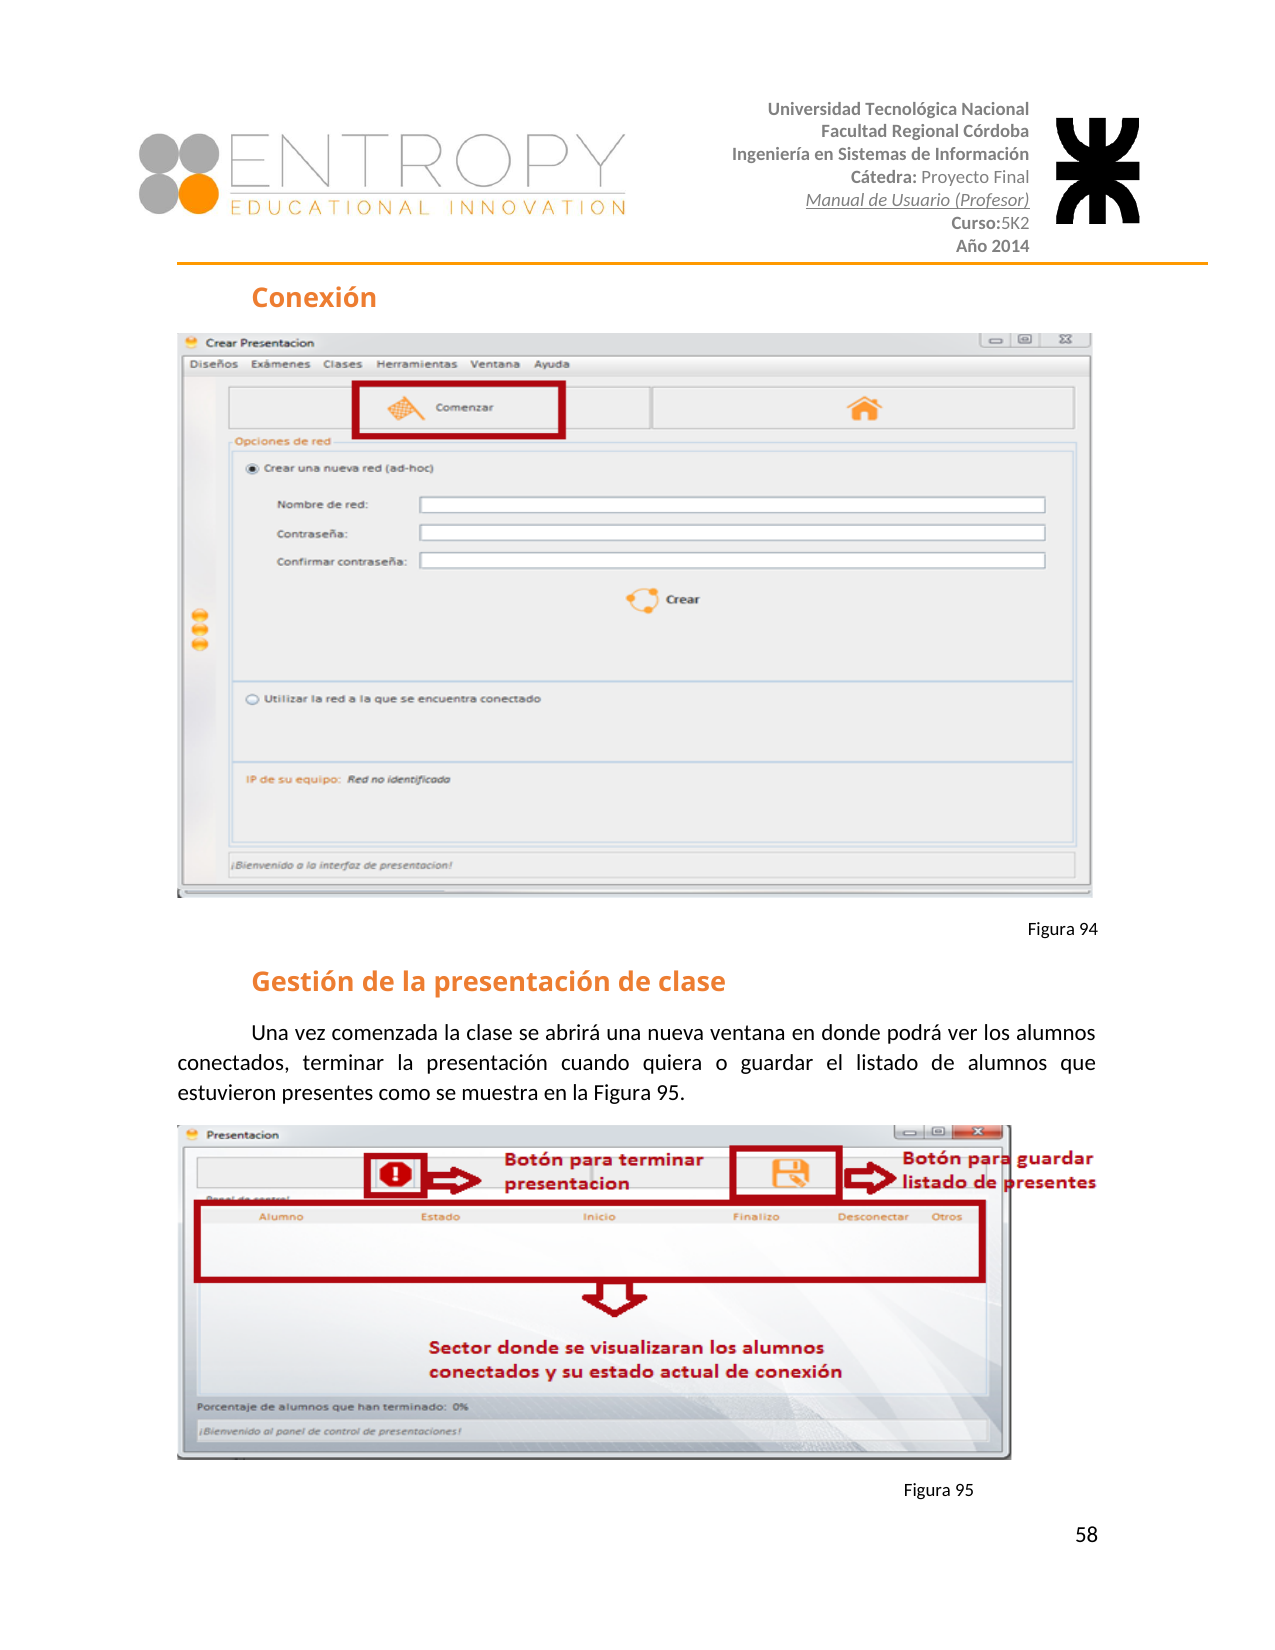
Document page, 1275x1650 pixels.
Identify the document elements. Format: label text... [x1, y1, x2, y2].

text Figura 95 [177, 1478, 1098, 1501]
picture [177, 333, 1093, 898]
text Figura 94 [177, 917, 1098, 940]
subtitle Gestión de la presentación de clase [177, 962, 1098, 999]
picture [122, 119, 643, 229]
subtitle Conexión [177, 279, 1098, 316]
picture [177, 1125, 1098, 1460]
text Una vez comenzada la clase se abrirá una nueva ventana en donde podrá ver los alumnos conectados, terminar la presentación cuando quiera o guardar el listado de alumnos que estuvieron presentes como se muestra en la Figura 95. [177, 1018, 1098, 1106]
